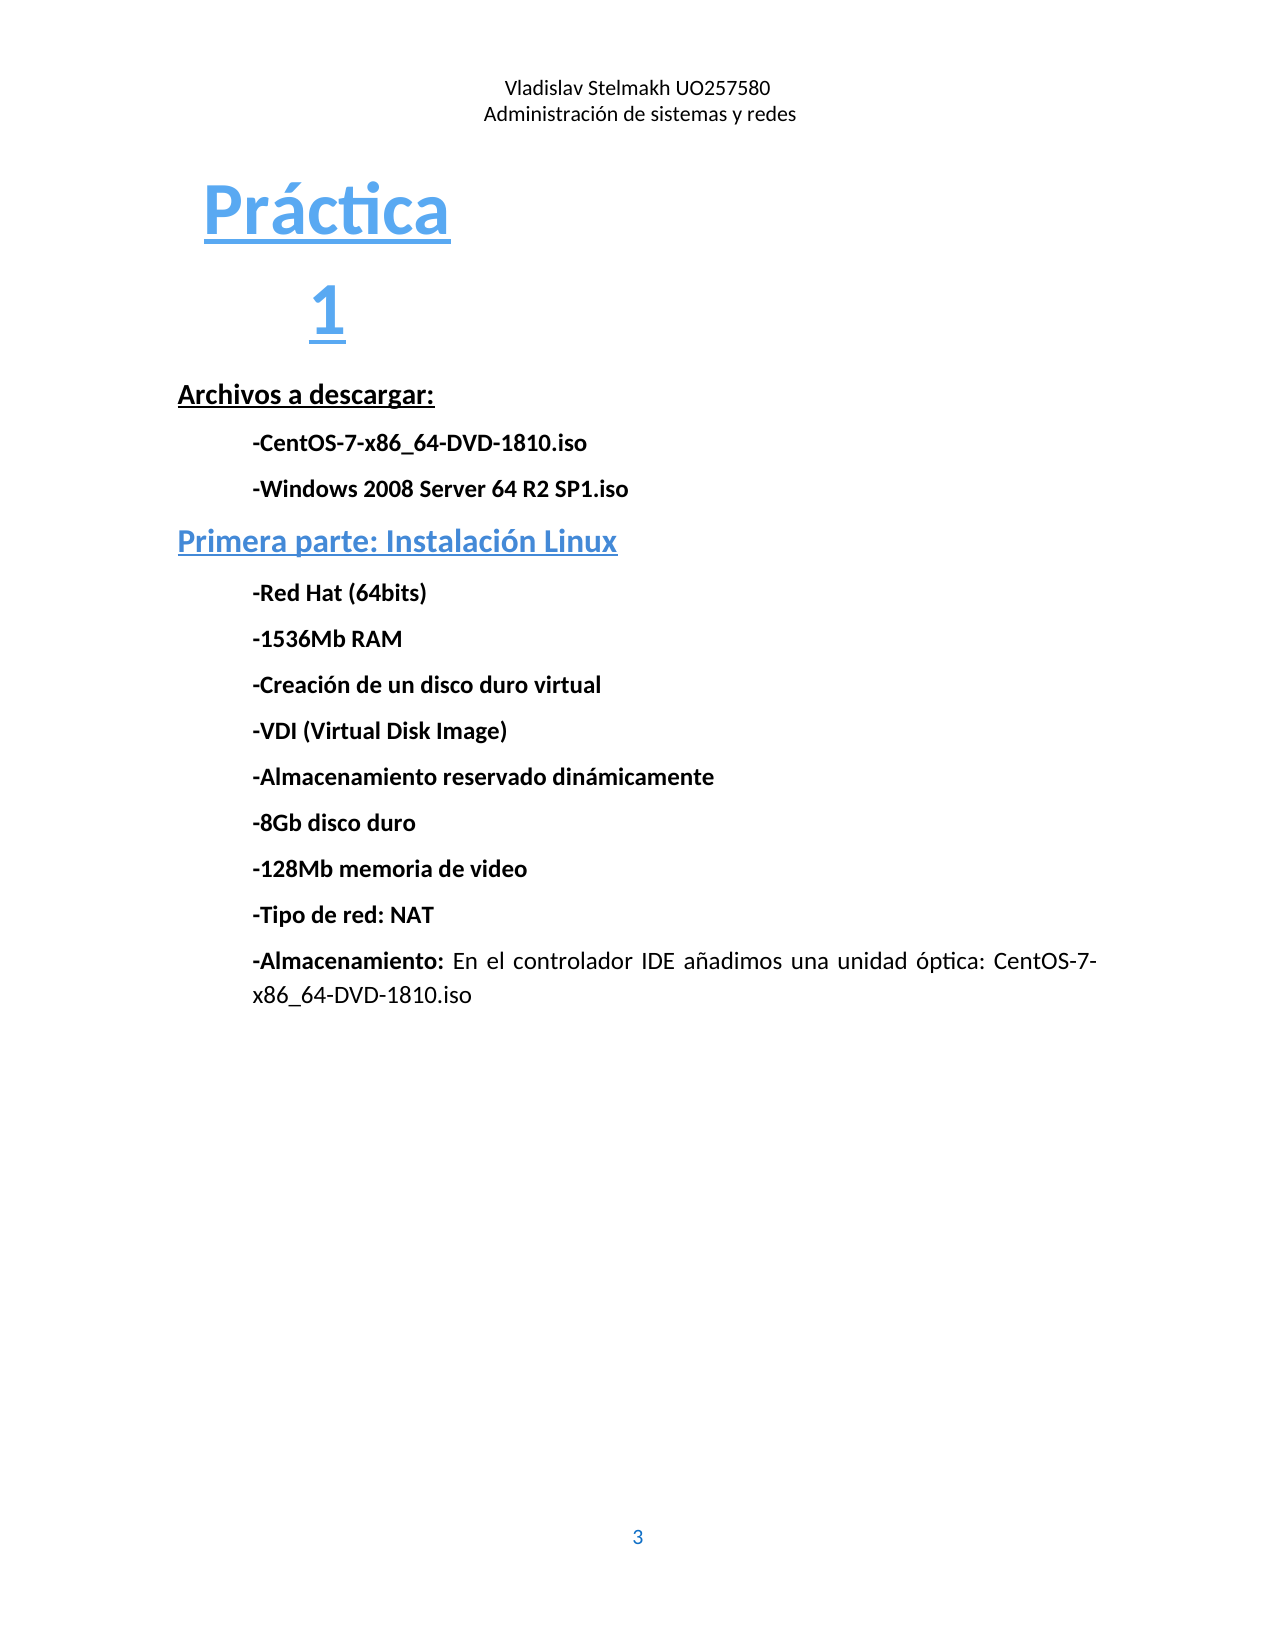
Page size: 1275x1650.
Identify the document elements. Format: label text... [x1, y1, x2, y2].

text -Almacenamiento: En el controlador IDE añadimos una unidad óptica: CentOS-7-x86_64-DVD-1810.iso [252, 945, 1098, 1009]
text -Windows 2008 Server 64 R2 SP1.iso [177, 474, 1098, 504]
text -8Gb disco duro [177, 807, 1098, 838]
text -Creación de un disco duro virtual [177, 669, 1098, 699]
text -VDI (Virtual Disk Image) [177, 715, 1098, 746]
text Primera parte: Instalación Linux [177, 520, 1098, 560]
text Archivos a descargar: [177, 376, 1098, 412]
text -1536Mb RAM [177, 623, 1098, 653]
text -CentOS-7-x86_64-DVD-1810.iso [177, 428, 1098, 458]
text -Almacenamiento reservado dinámicamente [177, 761, 1098, 792]
text -128Mb memoria de video [177, 853, 1098, 884]
text -Tipo de red: NAT [177, 899, 1098, 930]
text -Red Hat (64bits) [177, 577, 1098, 607]
